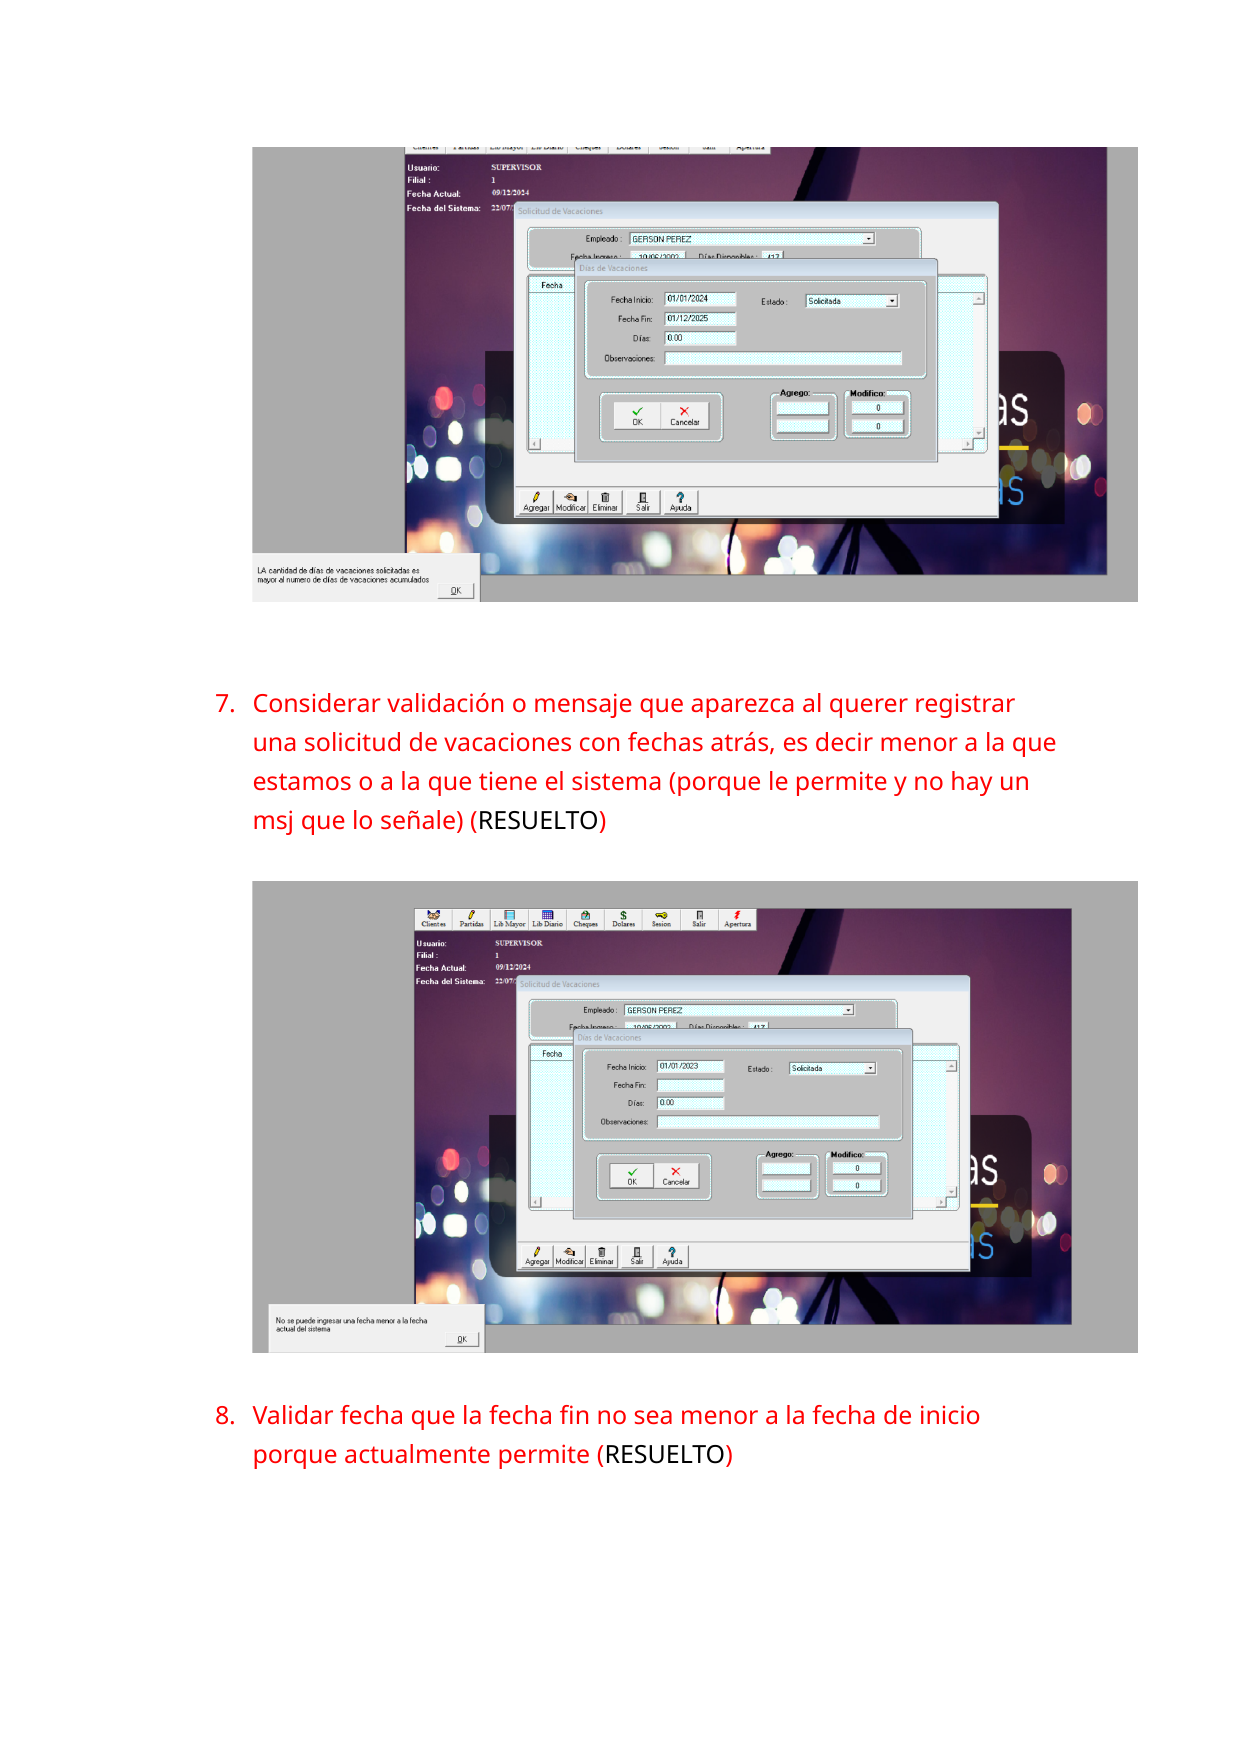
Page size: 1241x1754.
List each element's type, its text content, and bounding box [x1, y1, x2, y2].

picture [252, 881, 1138, 1353]
list Validar fecha que la fecha fin no sea menor a la fecha de inicio porque actualmente permite (RESUELTO) [215, 1397, 1063, 1471]
picture [252, 147, 1138, 602]
list Considerar validación o mensaje que aparezca al querer registrar una solicitud de vacaciones con fechas atrás, es decir menor a la que estamos o a la que tiene el sistema (porque le permite y no hay un msj que lo señale) (RESUELTO) [215, 686, 1063, 837]
